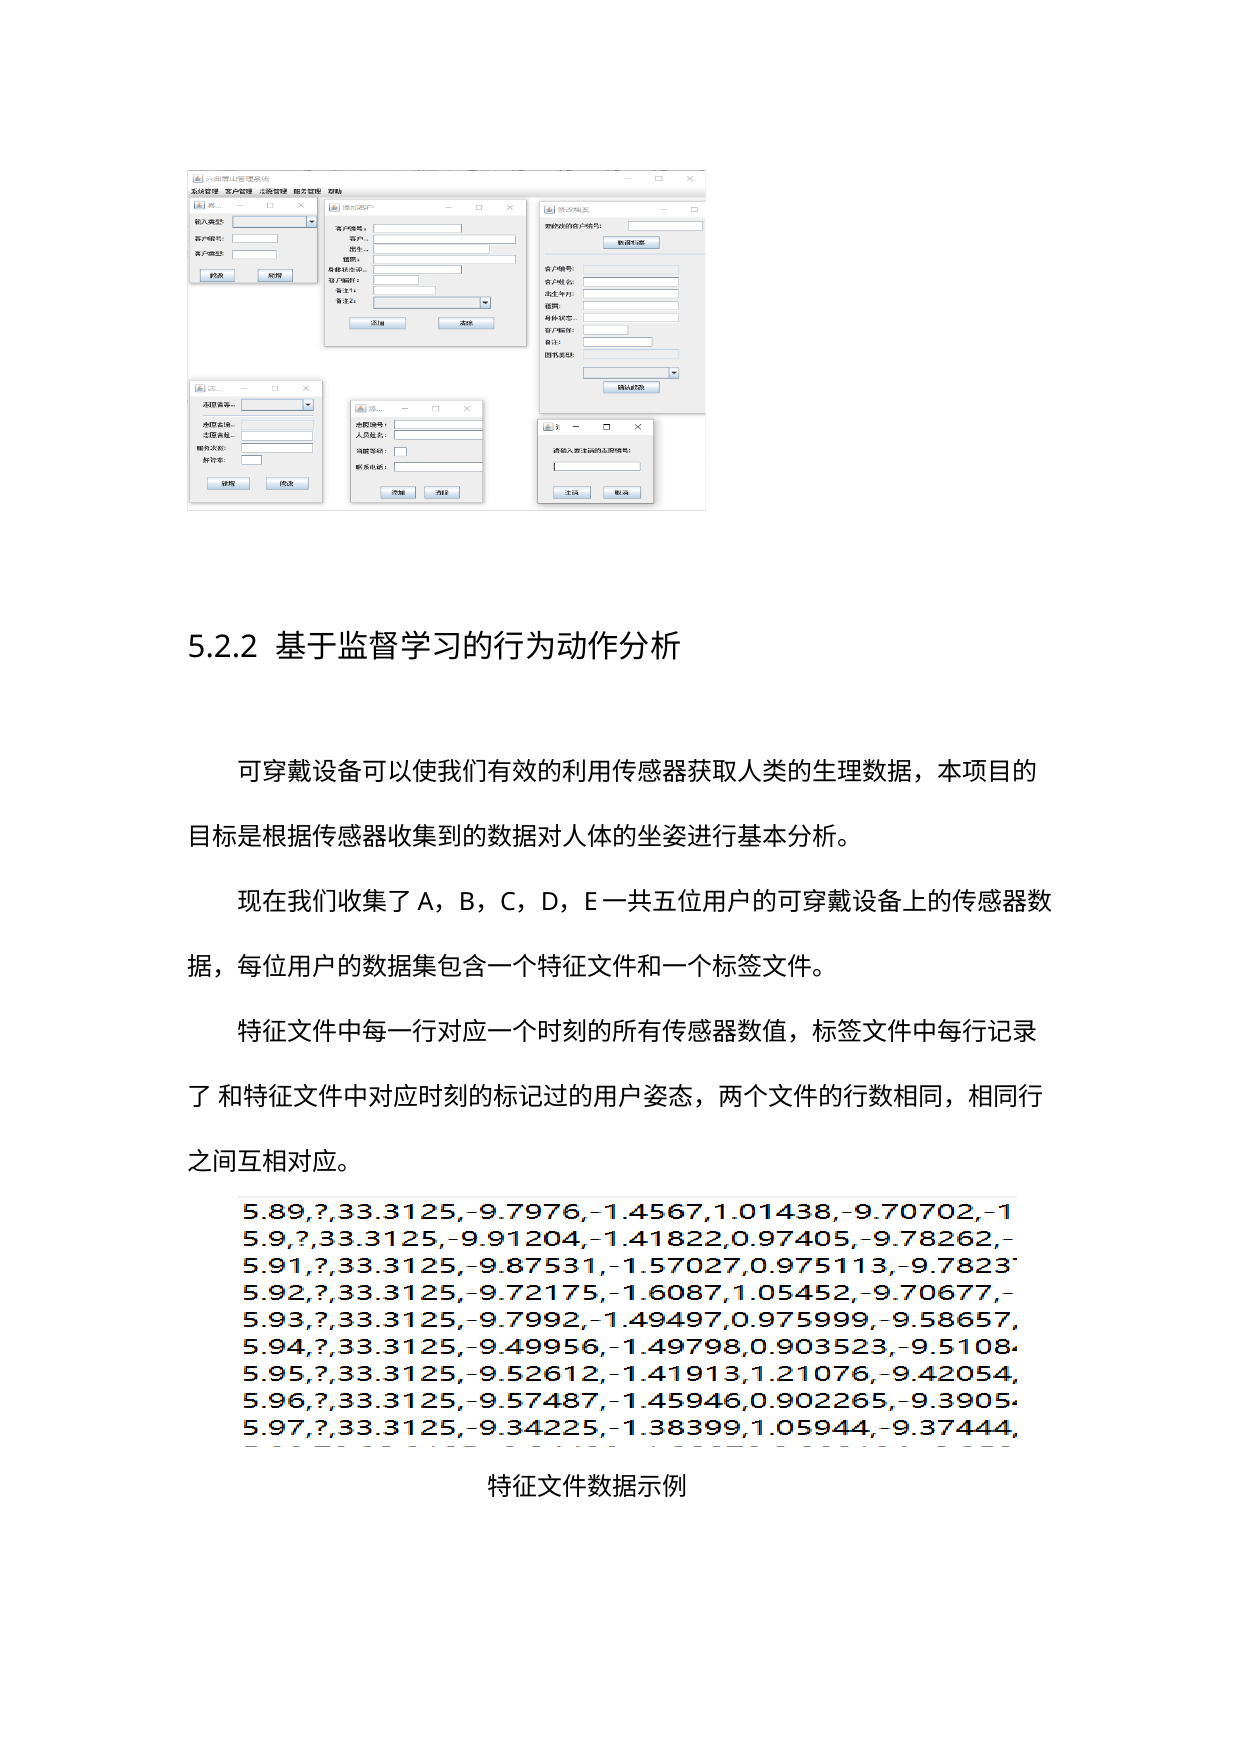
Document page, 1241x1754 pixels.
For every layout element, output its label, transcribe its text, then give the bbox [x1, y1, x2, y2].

text 特征文件中每一行对应一个时刻的所有传感器数值，标签文件中每行记录了 和特征文件中对应时刻的标记过的用户姿态，两个文件的行数相同，相同行之间互相对应。 [187, 997, 1053, 1192]
picture [187, 170, 706, 511]
subtitle 基于监督学习的行为动作分析 [187, 612, 1053, 677]
text 特征文件数据示例 [187, 1452, 1053, 1517]
picture [237, 1196, 1017, 1447]
text 现在我们收集了A，B，C，D，E一共五位用户的可穿戴设备上的传感器数据，每位用户的数据集包含一个特征文件和一个标签文件。 [187, 867, 1053, 997]
text 可穿戴设备可以使我们有效的利用传感器获取人类的生理数据，本项目的目标是根据传感器收集到的数据对人体的坐姿进行基本分析。 [187, 737, 1053, 867]
